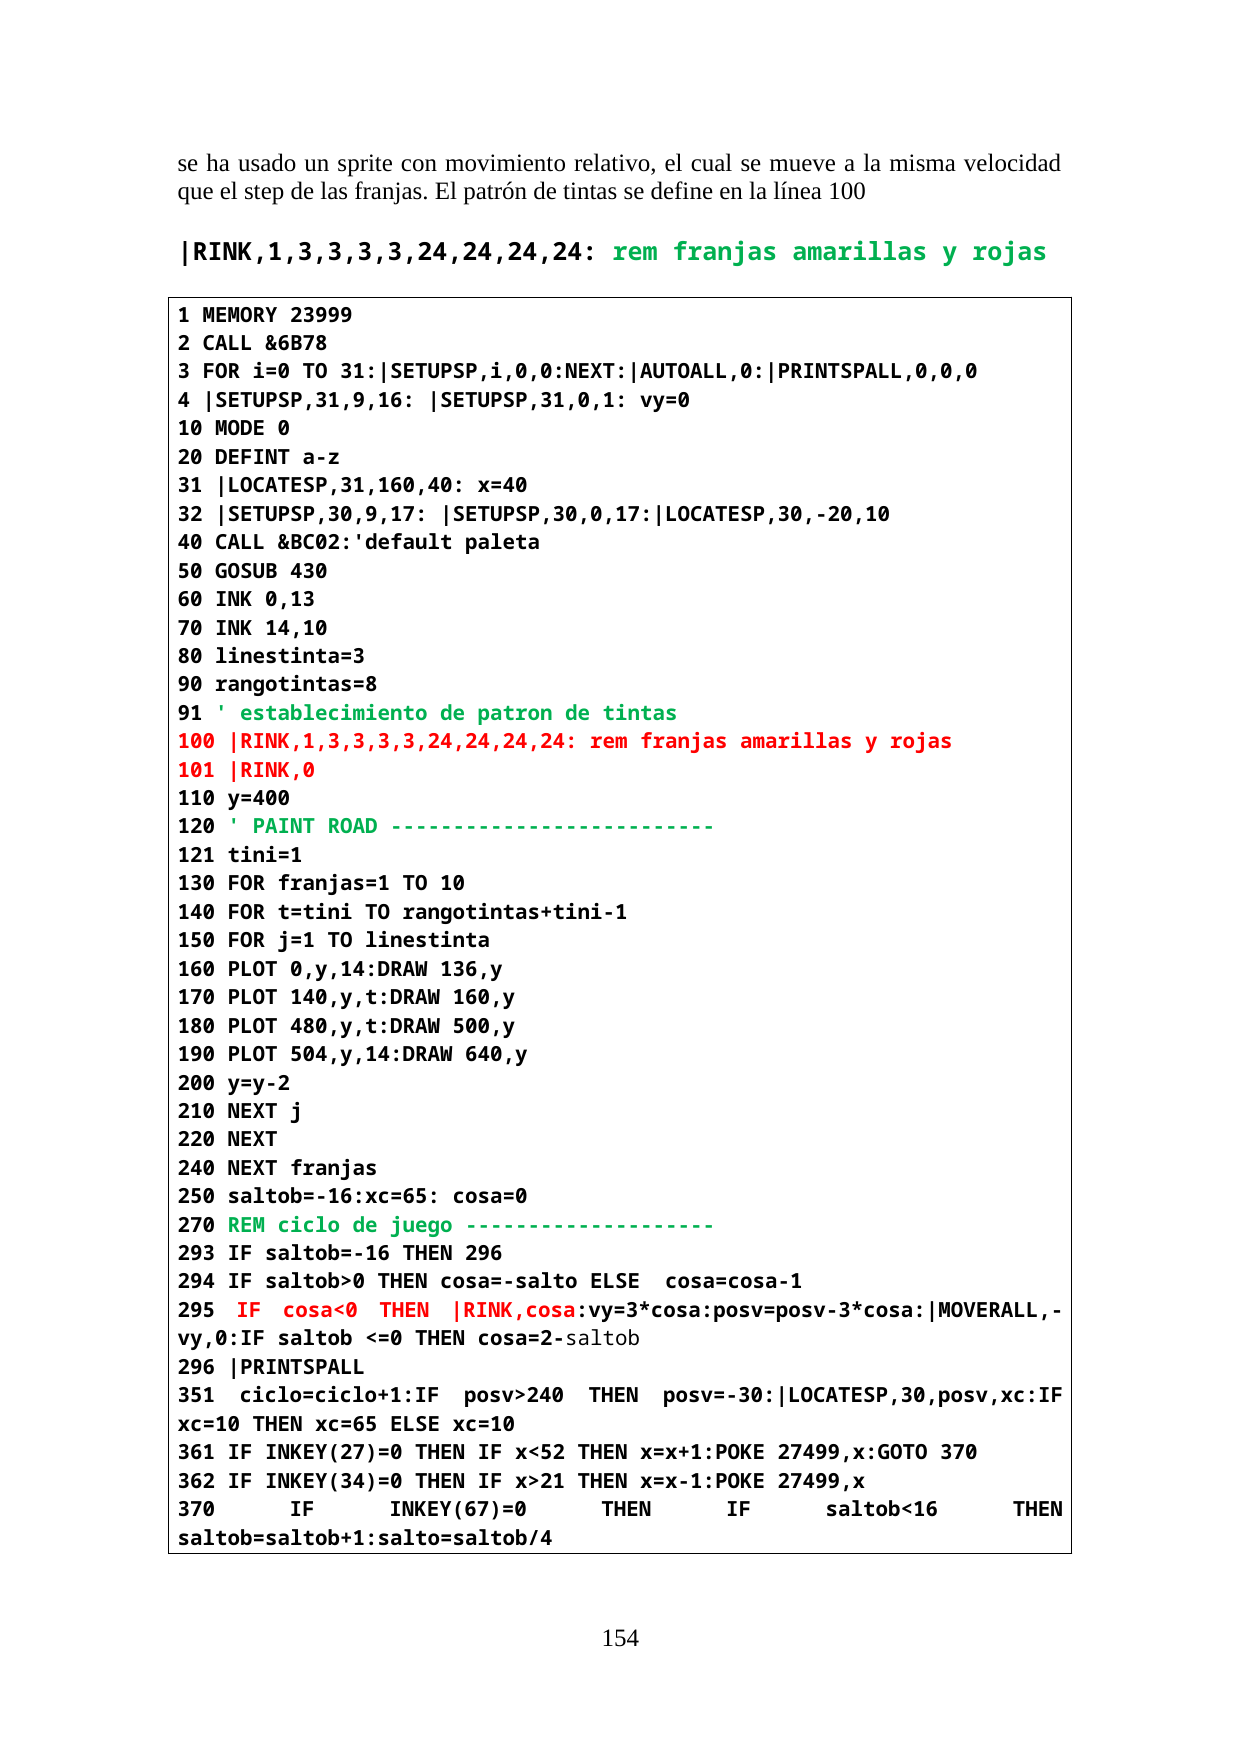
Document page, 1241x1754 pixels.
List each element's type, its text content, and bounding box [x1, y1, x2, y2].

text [177, 148, 1063, 205]
text 110 y=400 [177, 783, 1063, 812]
text 90 rangotintas=8 [177, 669, 1063, 698]
text 200 y=y-2 [177, 1068, 1063, 1096]
text 60 INK 0,13 [177, 584, 1063, 613]
text 31 |LOCATESP,31,160,40: x=40 [177, 470, 1063, 499]
text 70 INK 14,10 [177, 613, 1063, 641]
text 32 |SETUPSP,30,9,17: |SETUPSP,30,0,17:|LOCATESP,30,-20,10 [177, 499, 1063, 527]
text |RINK,1,3,3,3,3,24,24,24,24: rem franjas amarillas y rojas [177, 234, 1063, 268]
text 190 PLOT 504,y,14:DRAW 640,y [177, 1039, 1063, 1068]
text 294 IF saltob>0 THEN cosa=-salto ELSE cosa=cosa-1 [177, 1267, 1063, 1295]
text 160 PLOT 0,y,14:DRAW 136,y [177, 954, 1063, 982]
text 80 linestinta=3 [177, 641, 1063, 669]
text 351 ciclo=ciclo+1:IF posv>240 THEN posv=-30:|LOCATESP,30,posv,xc:IF xc=10 THEN xc=65 ELSE xc=10 [177, 1380, 1063, 1437]
text 295 IF cosa<0 THEN |RINK,cosa:vy=3*cosa:posv=posv-3*cosa:|MOVERALL,-vy,0:IF saltob <=0 THEN cosa=2-saltob [177, 1295, 1063, 1352]
text 130 FOR franjas=1 TO 10 [177, 868, 1063, 897]
text 50 GOSUB 430 [177, 556, 1063, 584]
text 1 MEMORY 23999 [169, 298, 1071, 328]
text 362 IF INKEY(34)=0 THEN IF x>21 THEN x=x-1:POKE 27499,x [177, 1466, 1063, 1491]
text 361 IF INKEY(27)=0 THEN IF x<52 THEN x=x+1:POKE 27499,x:GOTO 370 [177, 1437, 1063, 1466]
text 150 FOR j=1 TO linestinta [177, 925, 1063, 954]
text 210 NEXT j [177, 1096, 1063, 1124]
text 121 tini=1 [177, 840, 1063, 868]
text 20 DEFINT a-z [177, 442, 1063, 470]
text 120 ' PAINT ROAD -------------------------- [177, 812, 1063, 840]
text 100 |RINK,1,3,3,3,3,24,24,24,24: rem franjas amarillas y rojas [177, 726, 1063, 755]
text 170 PLOT 140,y,t:DRAW 160,y [177, 982, 1063, 1011]
text 293 IF saltob=-16 THEN 296 [177, 1238, 1063, 1267]
text 4 |SETUPSP,31,9,16: |SETUPSP,31,0,1: vy=0 [177, 385, 1063, 413]
text 180 PLOT 480,y,t:DRAW 500,y [177, 1011, 1063, 1039]
text 101 |RINK,0 [177, 755, 1063, 783]
text 40 CALL &BC02:'default paleta [177, 527, 1063, 556]
text 140 FOR t=tini TO rangotintas+tini-1 [177, 897, 1063, 925]
text 10 MODE 0 [177, 413, 1063, 442]
text 370 IF INKEY(67)=0 THEN IF saltob<16 THEN saltob=saltob+1:salto=saltob/4 [169, 1491, 1071, 1553]
text 240 NEXT franjas [177, 1153, 1063, 1181]
text 2 CALL &6B78 [177, 328, 1063, 357]
text 91 ' establecimiento de patron de tintas [177, 698, 1063, 726]
text 3 FOR i=0 TO 31:|SETUPSP,i,0,0:NEXT:|AUTOALL,0:|PRINTSPALL,0,0,0 [177, 357, 1063, 385]
text 270 REM ciclo de juego -------------------- [177, 1210, 1063, 1238]
text 220 NEXT [177, 1124, 1063, 1153]
text 296 |PRINTSPALL [177, 1352, 1063, 1380]
text 250 saltob=-16:xc=65: cosa=0 [177, 1181, 1063, 1210]
